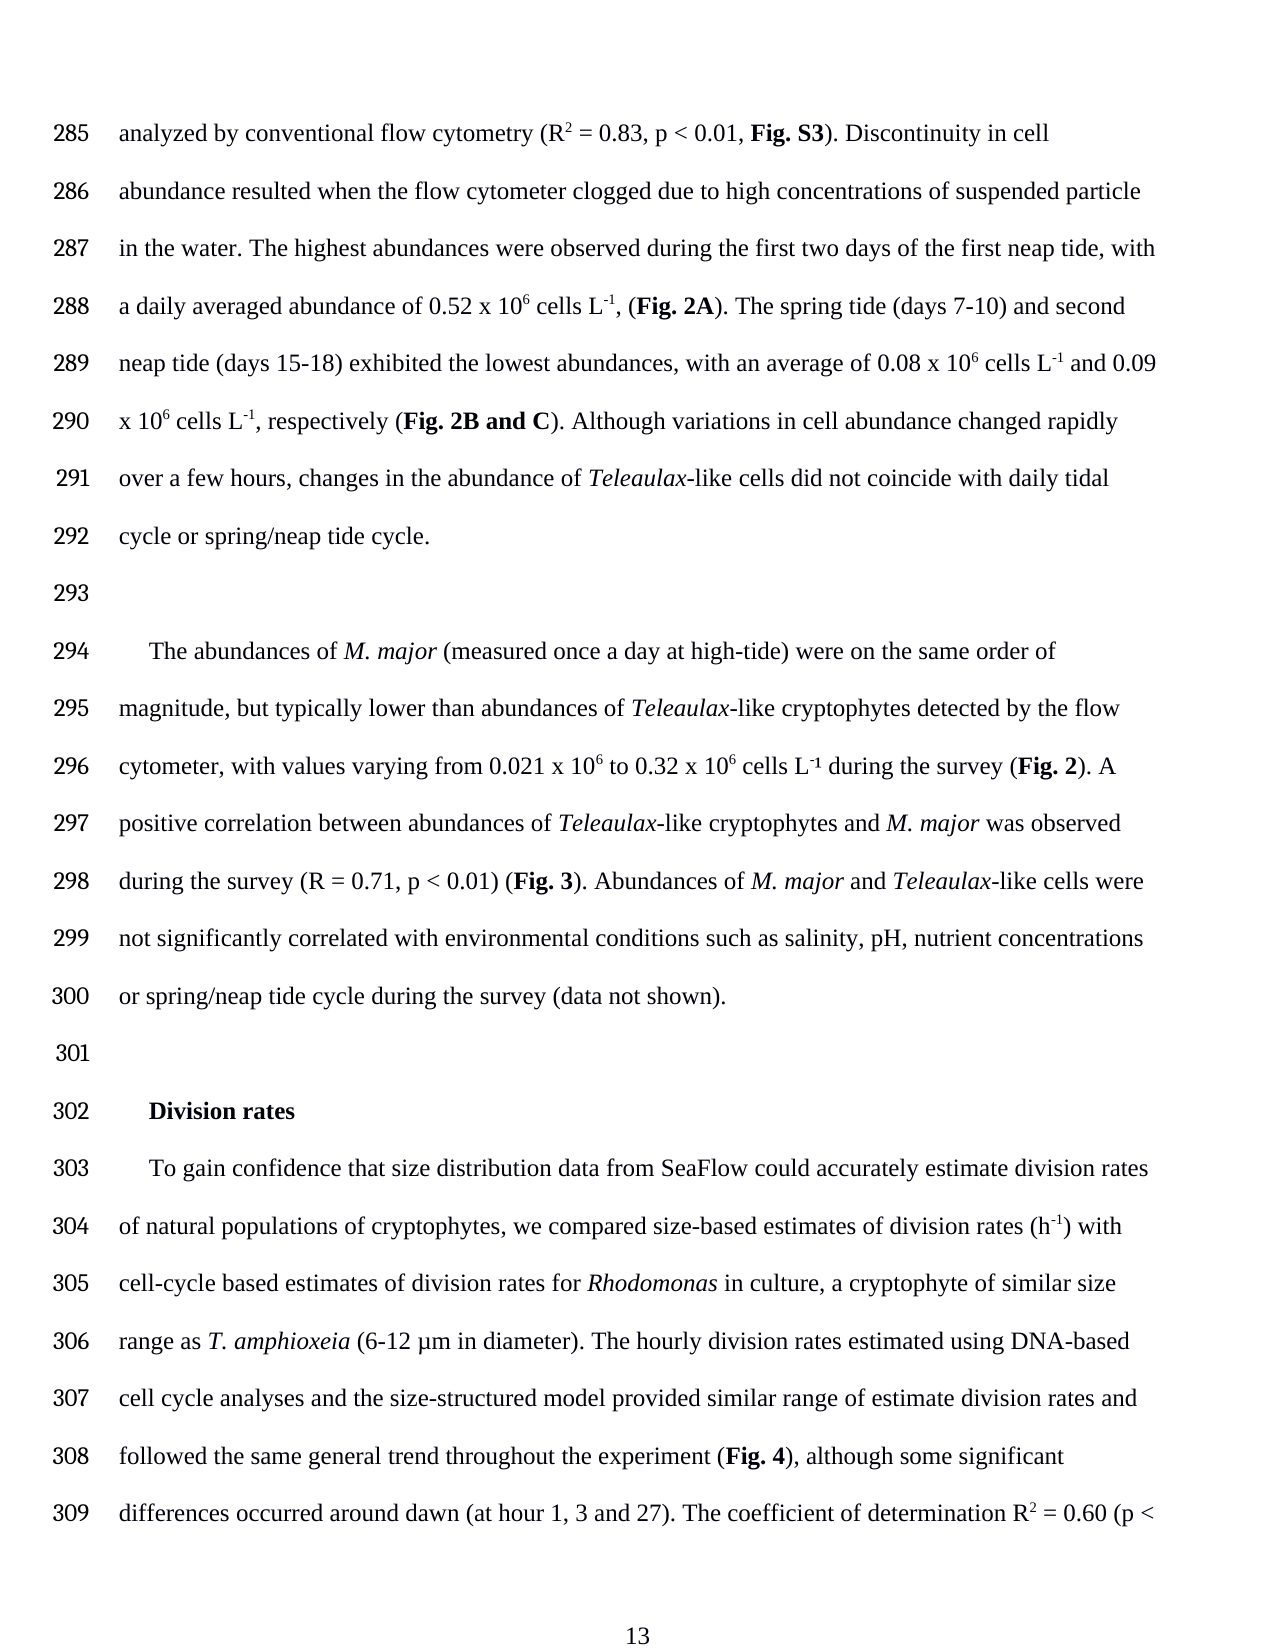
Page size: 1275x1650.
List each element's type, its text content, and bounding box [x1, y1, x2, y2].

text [118, 118, 1156, 550]
text The abundances of M. major (measured once a day at high-tide) were on the same order of magnitude, but typically lower than abundances of Teleaulax-like cryptophytes detected by the flow cytometer, with values varying from 0.021 x 106 to 0.32 x 106 cells L-¹ during the survey (Fig. 2). A positive correlation between abundances of Teleaulax-like cryptophytes and M. major was observed during the survey (R = 0.71, p < 0.01) (Fig. 3). Abundances of M. major and Teleaulax-like cells were not significantly correlated with environmental conditions such as salinity, pH, nutrient concentrations or spring/neap tide cycle during the survey (data not shown). [118, 636, 1156, 1010]
text Division rates [118, 1096, 1156, 1125]
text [118, 1153, 1156, 1527]
